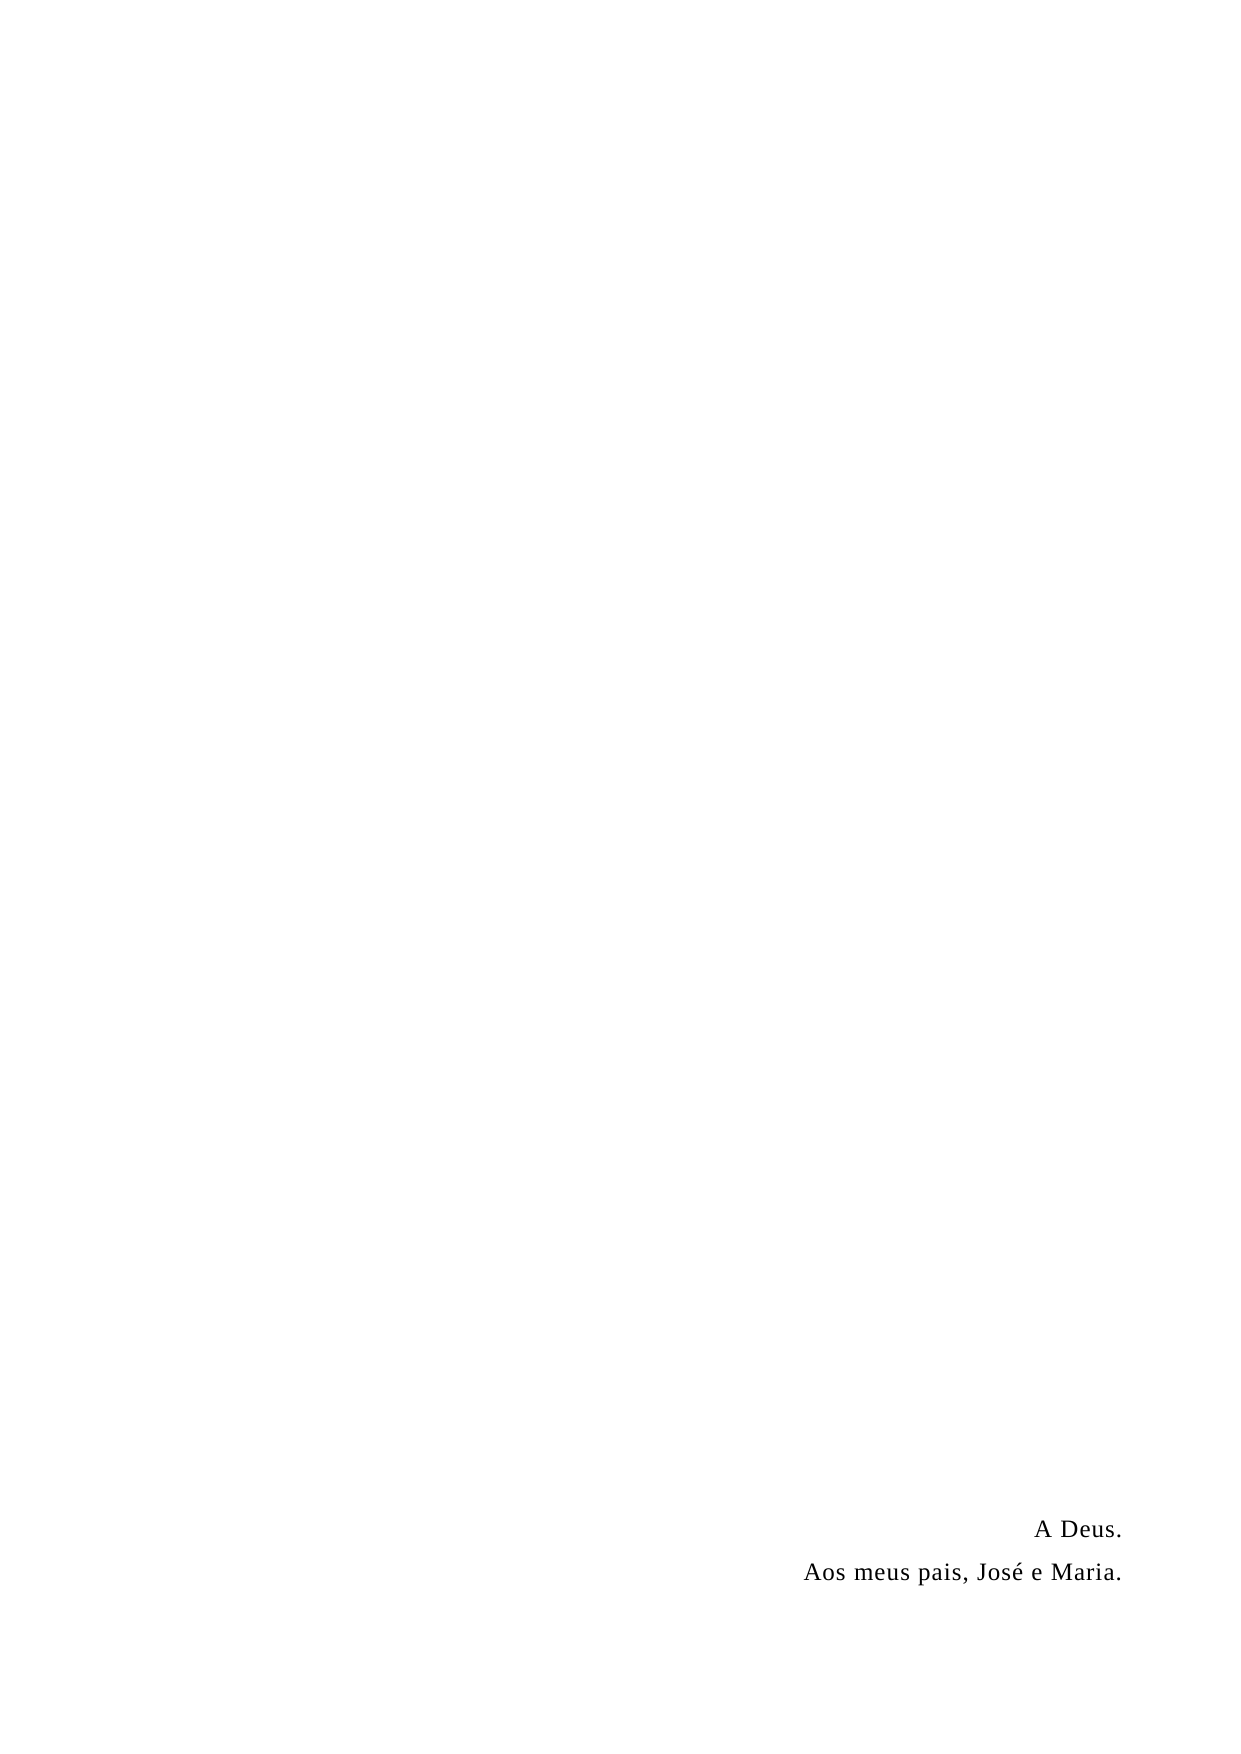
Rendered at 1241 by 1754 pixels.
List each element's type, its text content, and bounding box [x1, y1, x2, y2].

text A Deus. [650, 1514, 1122, 1543]
text Aos meus pais, José e Maria. [650, 1557, 1122, 1586]
